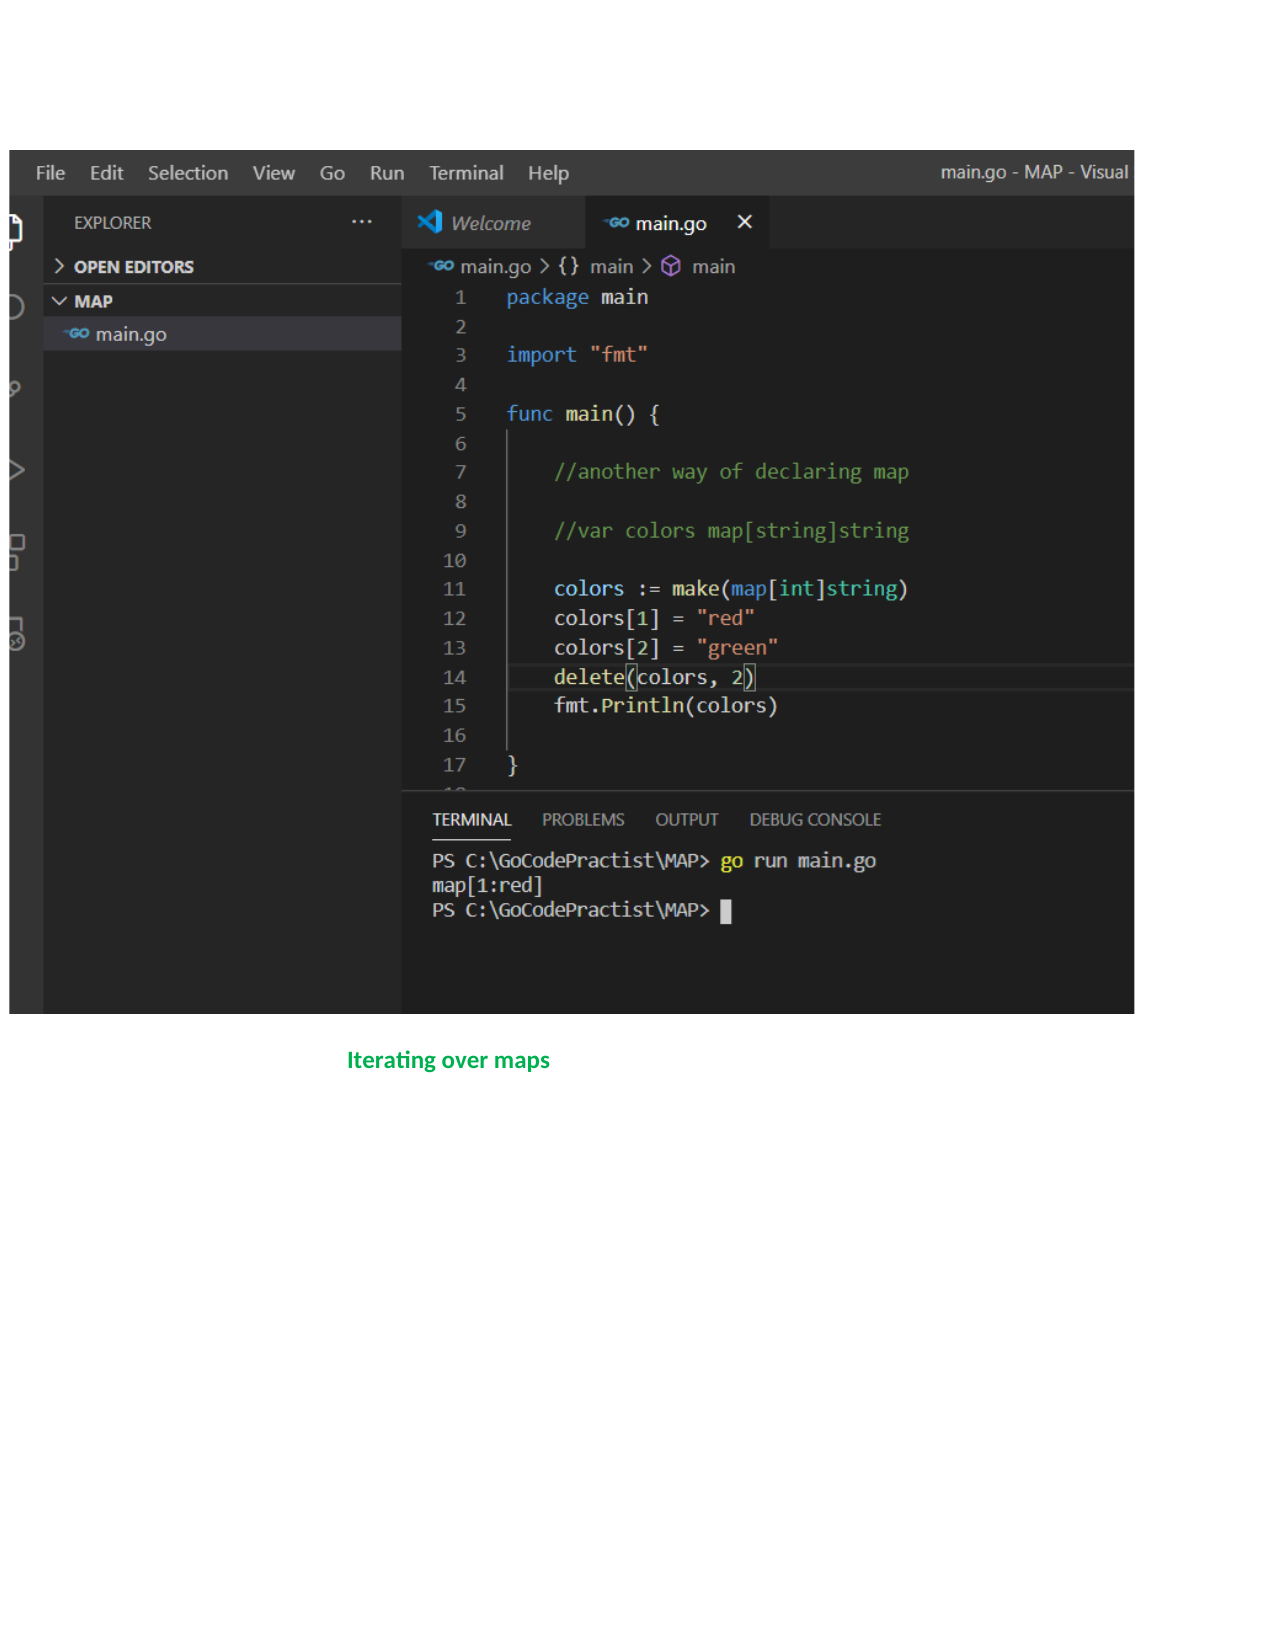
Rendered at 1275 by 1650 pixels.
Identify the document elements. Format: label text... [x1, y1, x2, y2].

text Iterating over maps [347, 1044, 1125, 1074]
picture [9, 150, 1135, 1014]
